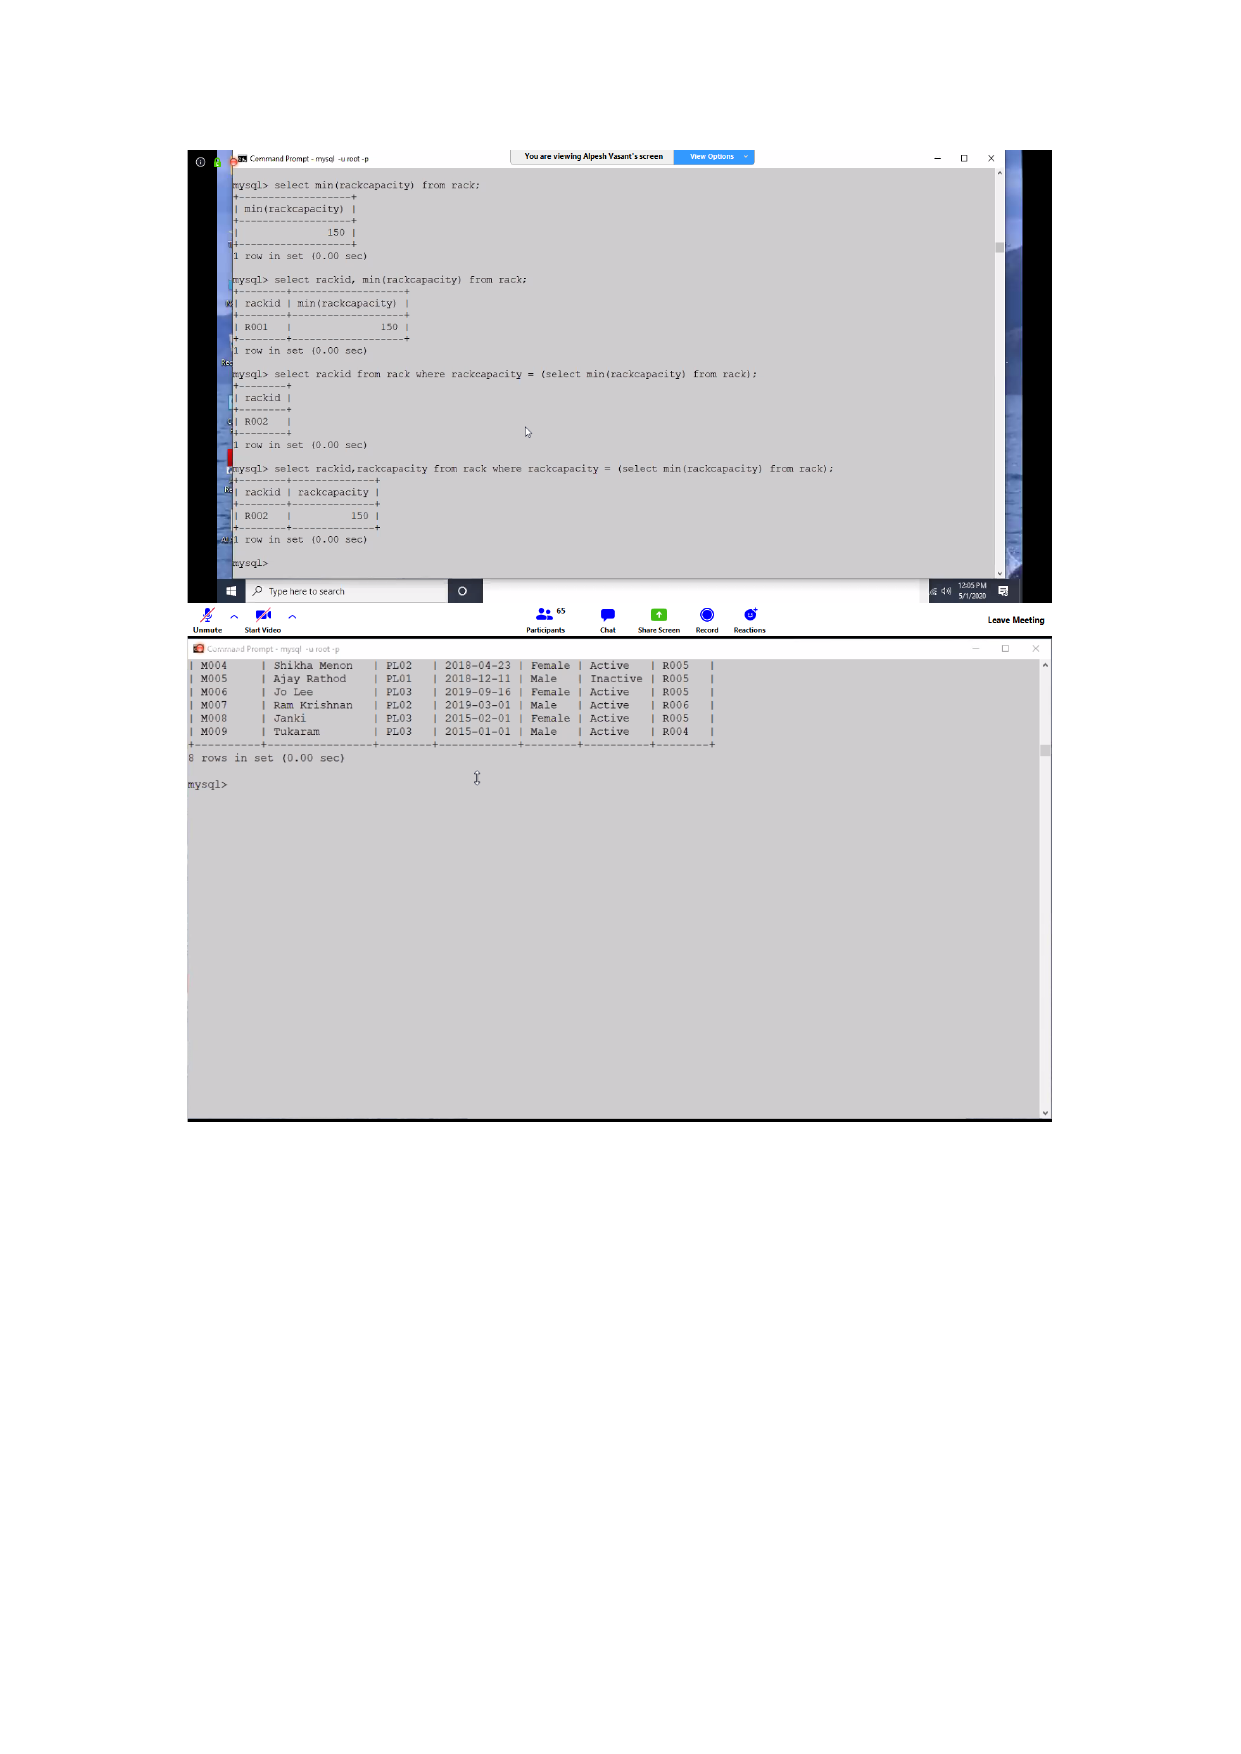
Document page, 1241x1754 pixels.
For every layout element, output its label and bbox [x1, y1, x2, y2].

picture [187, 150, 1052, 1122]
